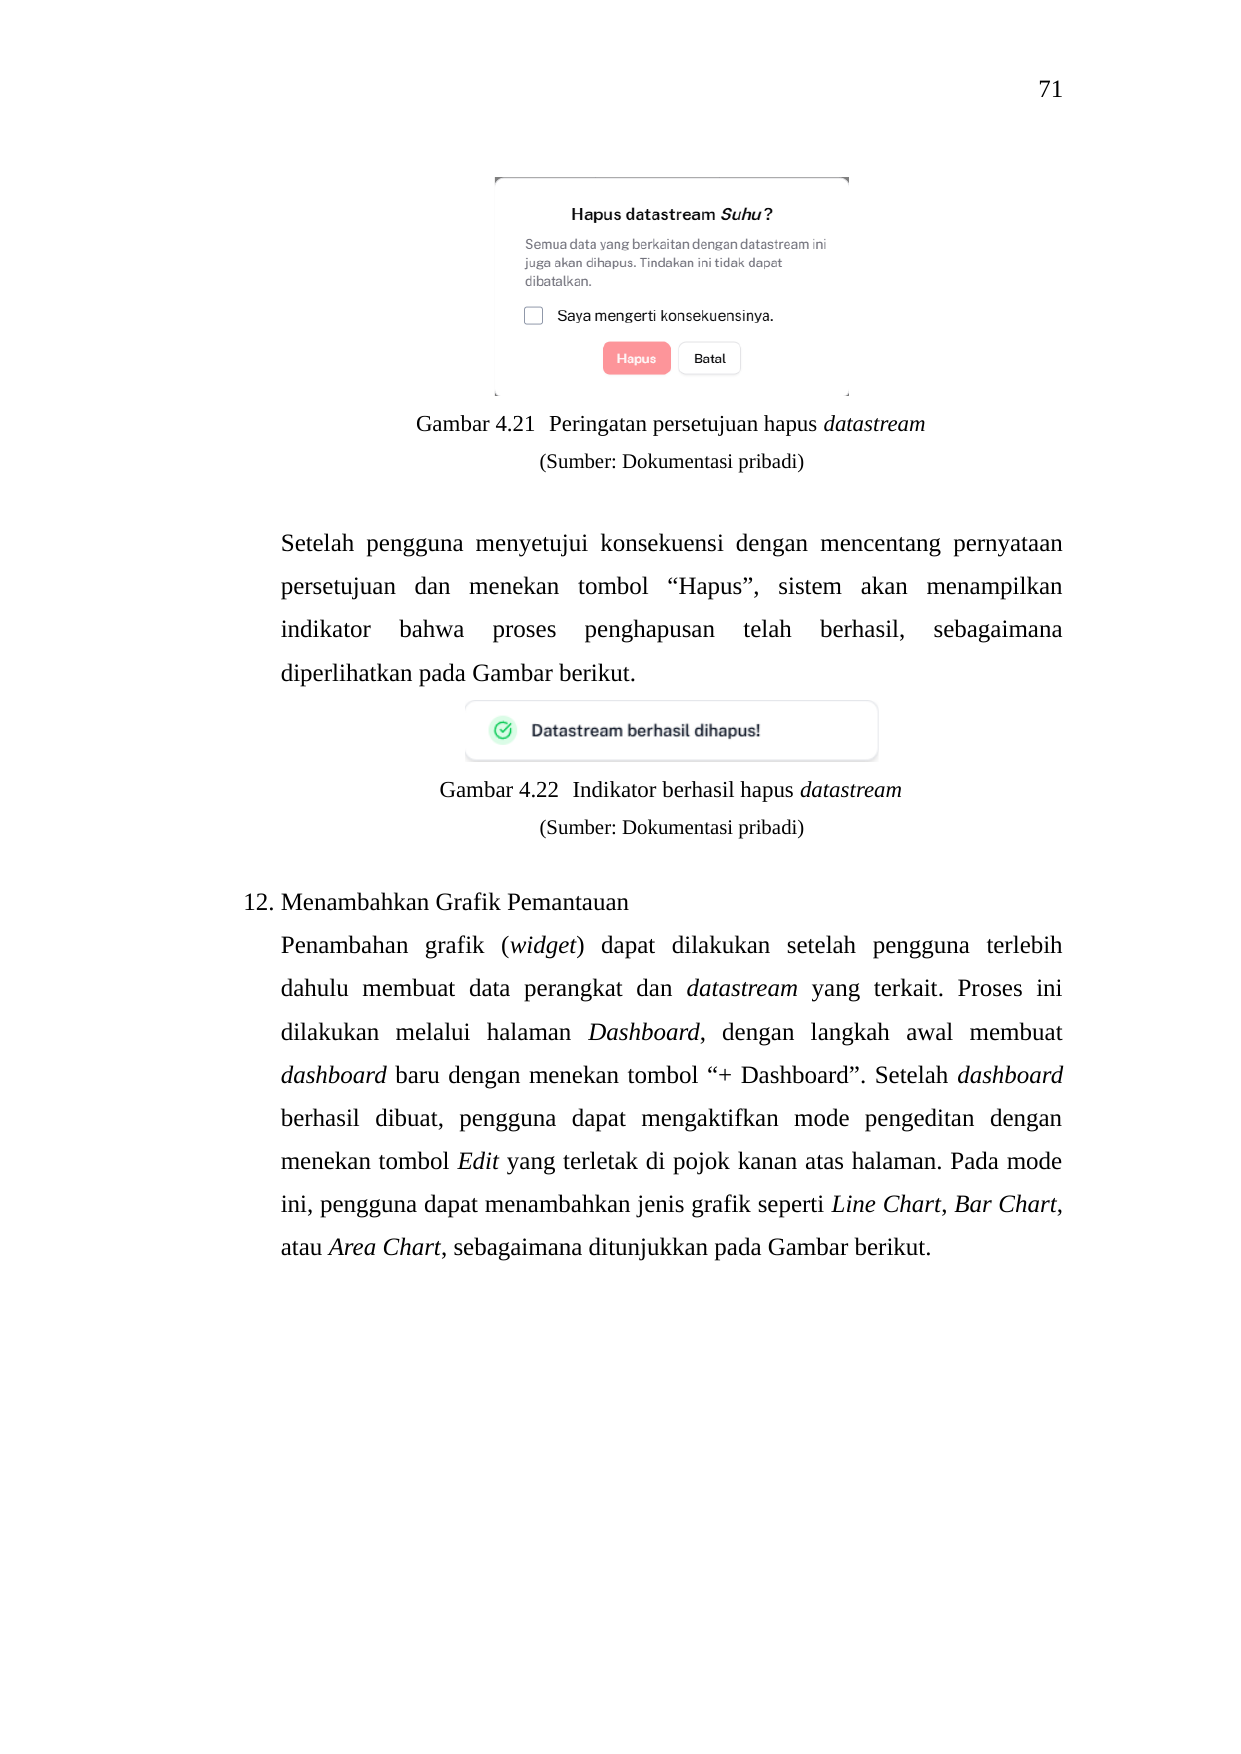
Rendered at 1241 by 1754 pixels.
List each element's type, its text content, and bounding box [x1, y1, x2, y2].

text Indikator berhasil hapus datastream [281, 776, 1063, 802]
list Setelah pengguna menyetujui konsekuensi dengan mencentang pernyataan persetujuan dan menekan tombol “Hapus”, sistem akan menampilkan indikator bahwa proses penghapusan telah berhasil, sebagaimana diperlihatkan pada Gambar berikut. [281, 528, 1063, 686]
picture [465, 700, 879, 762]
picture [494, 177, 849, 396]
text Peringatan persetujuan hapus datastream [281, 410, 1063, 436]
list (Sumber: Dokumentasi pribadi) [281, 815, 1063, 839]
list Penambahan grafik (widget) dapat dilakukan setelah pengguna terlebih dahulu membuat data perangkat dan datastream yang terkait. Proses ini dilakukan melalui halaman Dashboard, dengan langkah awal membuat dashboard baru dengan menekan tombol “+ Dashboard”. Setelah dashboard berhasil dibuat, pengguna dapat mengaktifkan mode pengeditan dengan menekan tombol Edit yang terletak di pojok kanan atas halaman. Pada mode ini, pengguna dapat menambahkan jenis grafik seperti Line Chart, Bar Chart, atau Area Chart, sebagaimana ditunjukkan pada Gambar berikut. [281, 930, 1063, 1261]
list Menambahkan Grafik Pemantauan [243, 887, 1063, 916]
list (Sumber: Dokumentasi pribadi) [281, 449, 1063, 473]
